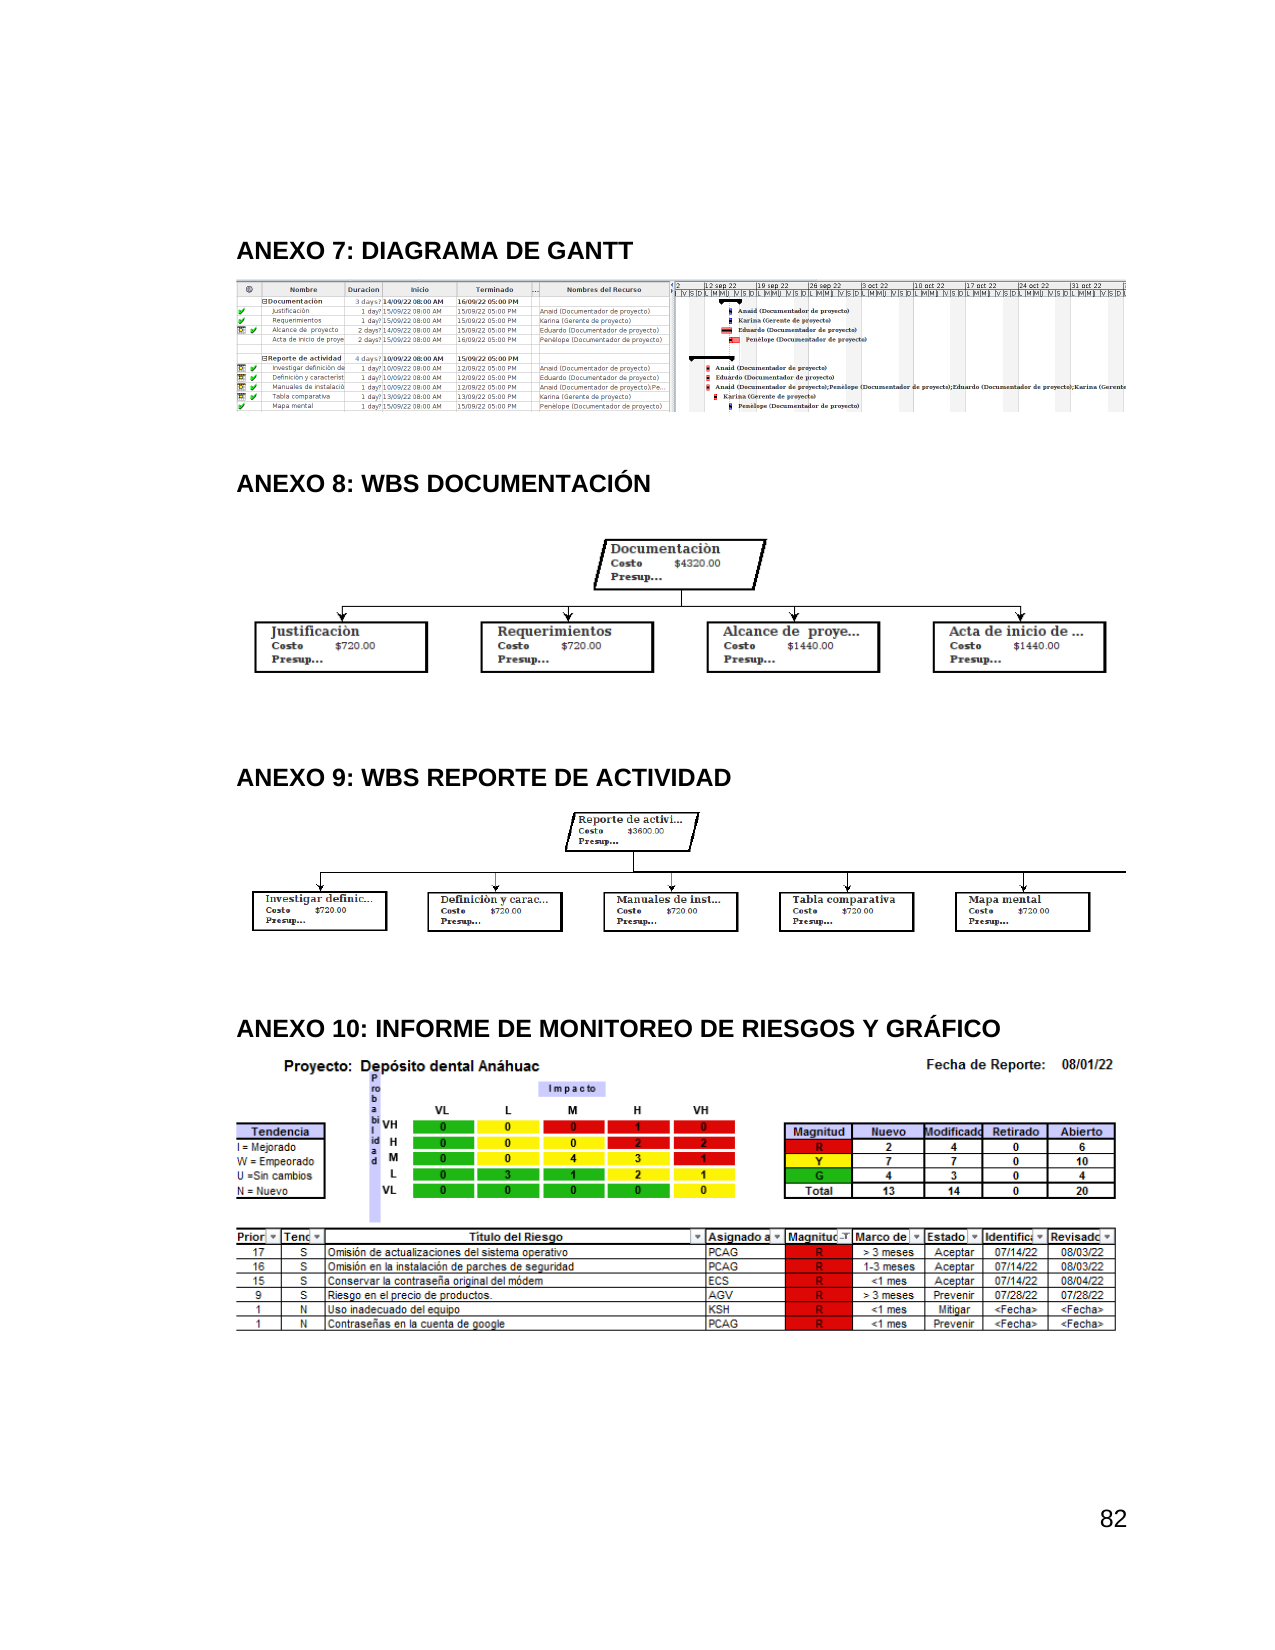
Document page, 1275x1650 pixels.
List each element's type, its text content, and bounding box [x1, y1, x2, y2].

list ANEXO 7: Diagrama de Gantt [236, 236, 1127, 265]
picture [236, 511, 1126, 706]
list ANEXO 10: Informe de monitoreo de riesgos y gráfico [236, 1014, 1127, 1043]
list ANEXO 8: WBS Documentación [236, 469, 1127, 497]
picture [236, 1057, 1128, 1342]
picture [236, 806, 1126, 957]
picture [236, 279, 1126, 412]
list ANEXO 9: WBS Reporte de actividad [236, 763, 1127, 792]
